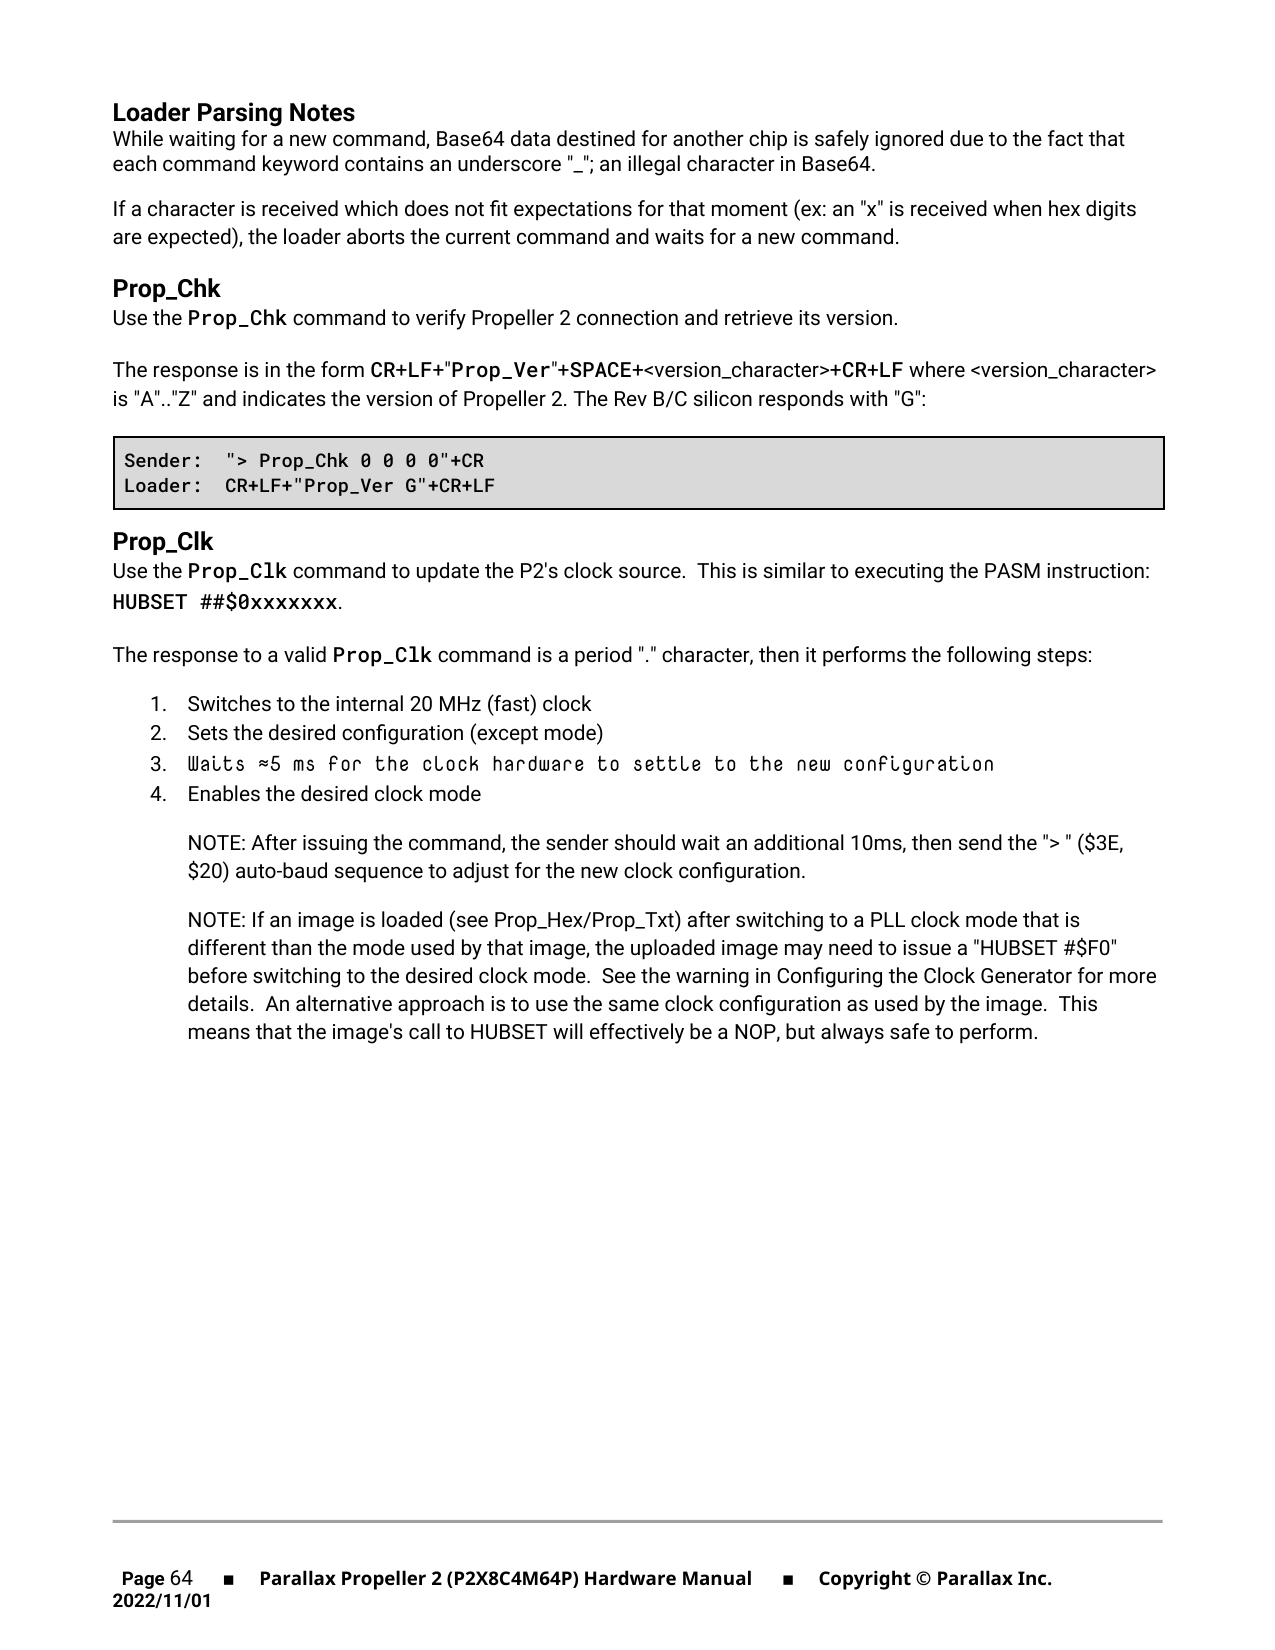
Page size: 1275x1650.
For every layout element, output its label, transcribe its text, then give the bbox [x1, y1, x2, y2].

subtitle Loader Parsing Notes [112, 98, 1162, 127]
list Sets the desired configuration (except mode) [150, 721, 1162, 745]
text The response is in the form CR+LF+"Prop_Ver"+SPACE+<version_character>+CR+LF where <version_character> is "A".."Z" and indicates the version of Propeller 2. The Rev B/C silicon responds with "G": [112, 356, 1162, 411]
text The response to a valid Prop_Clk command is a period "." character, then it performs the following steps: [112, 640, 1162, 668]
text NOTE: After issuing the command, the sender should wait an additional 10ms, then send the "> " ($3E, $20) auto-baud sequence to adjust for the new clock configuration. [187, 831, 1162, 883]
text While waiting for a new command, Base64 data destined for another chip is safely ignored due to the fact that each command keyword contains an underscore "_"; an illegal character in Base64. [112, 127, 1162, 176]
table_header Sender: "> Prop_Chk 0 0 0 0"+CR Loader: CR+LF+"Prop_Ver G"+CR+LF [115, 438, 1163, 508]
text NOTE: If an image is loaded (see Prop_Hex/Prop_Txt) after switching to a PLL clock mode that is different than the mode used by that image, the uploaded image may need to issue a "HUBSET #$F0" before switching to the desired clock mode. See the warning in Configuring the Clock Generator for more details. An alternative approach is to use the same clock configuration as used by the image. This means that the image's call to HUBSET will effectively be a NOP, but always safe to perform. [187, 908, 1162, 1044]
list Enables the desired clock mode [150, 782, 1162, 806]
text Use the Prop_Chk command to verify Propeller 2 connection and retrieve its version. [112, 303, 1162, 331]
list Waits ≈5 ms for the clock hardware to settle to the new configuration [150, 748, 1162, 778]
subtitle Prop_Clk [112, 527, 1162, 556]
list Switches to the internal 20 MHz (fast) clock [150, 692, 1162, 717]
text If a character is received which does not fit expectations for that moment (ex: an "x" is received when hex digits are expected), the loader aborts the current command and waits for a new command. [112, 197, 1162, 249]
subtitle Prop_Chk [112, 274, 1162, 303]
text Use the Prop_Clk command to update the P2's clock source. This is similar to executing the PASM instruction: HUBSET ##$0xxxxxxx. [112, 556, 1162, 615]
